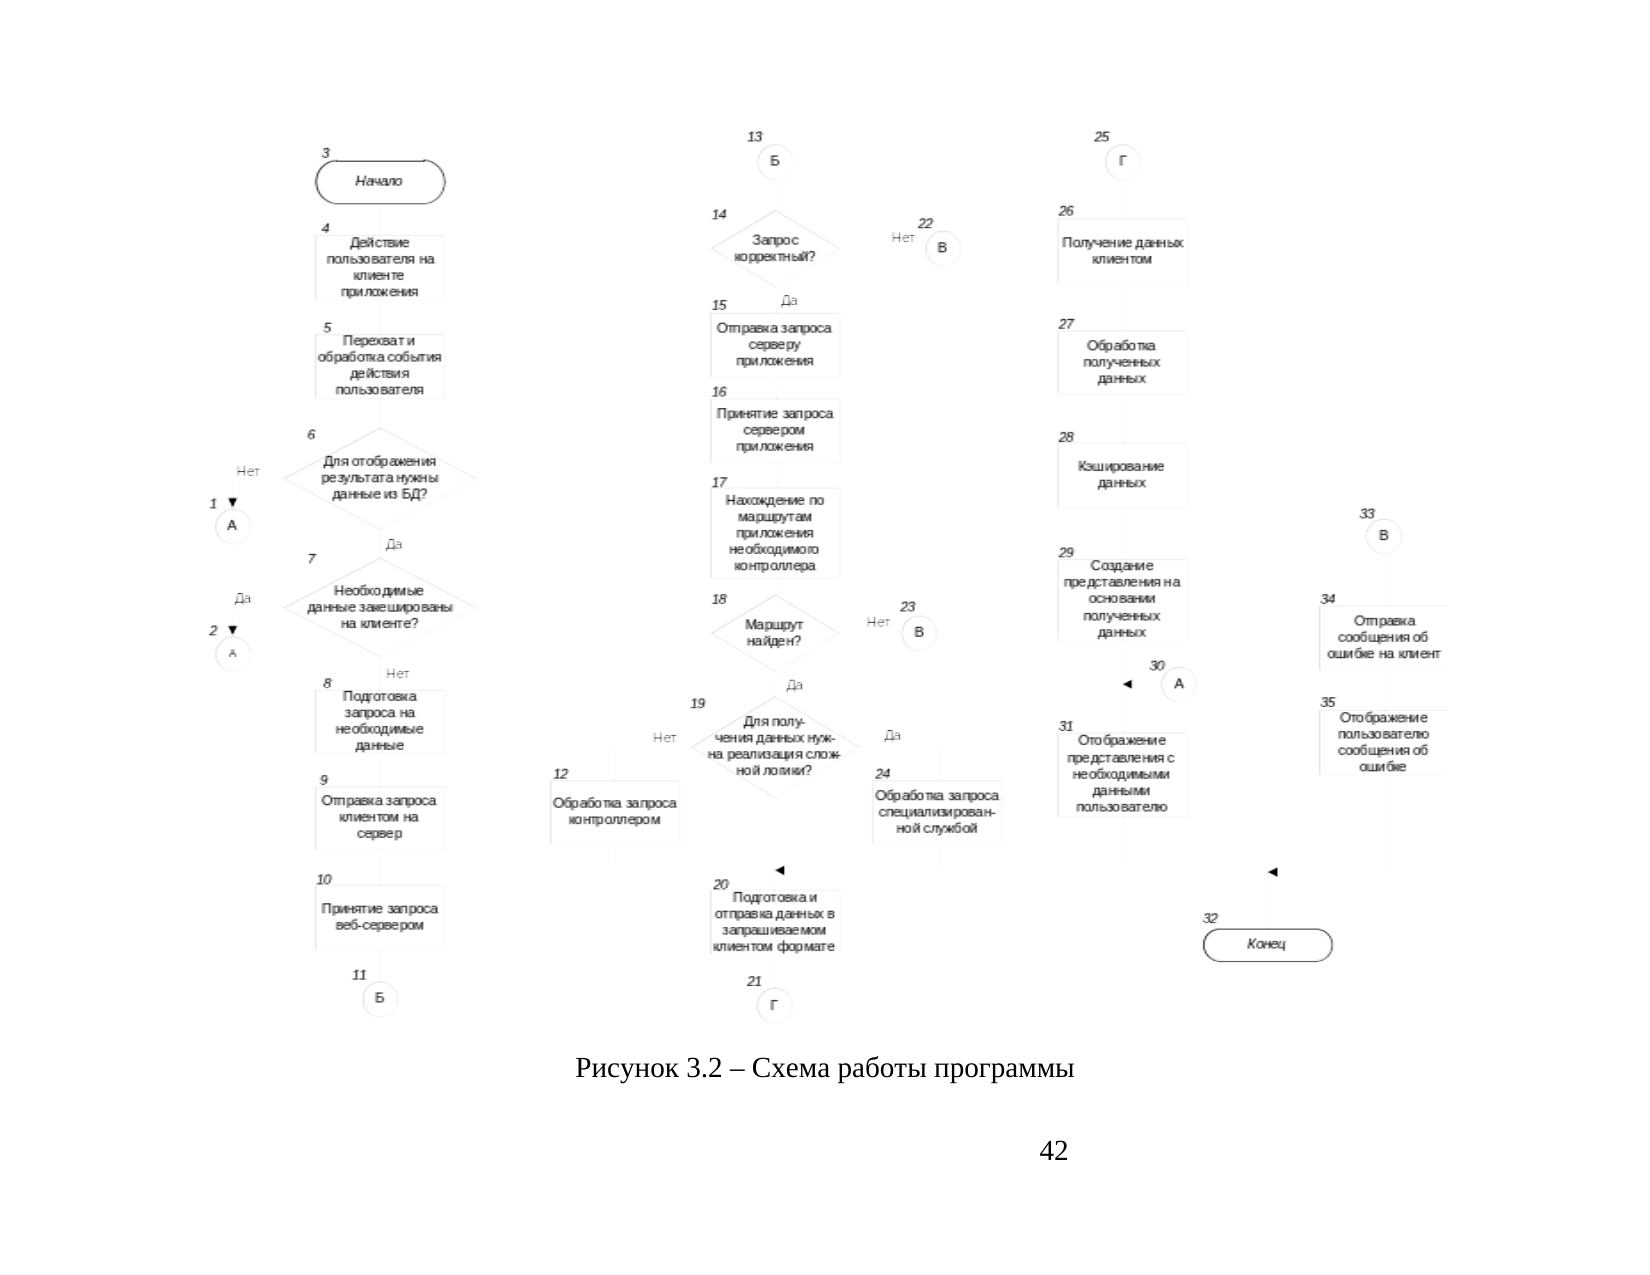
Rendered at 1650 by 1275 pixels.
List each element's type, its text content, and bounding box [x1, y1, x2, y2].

text Рисунок 3.2 – Схема работы программы [118, 1050, 1532, 1083]
